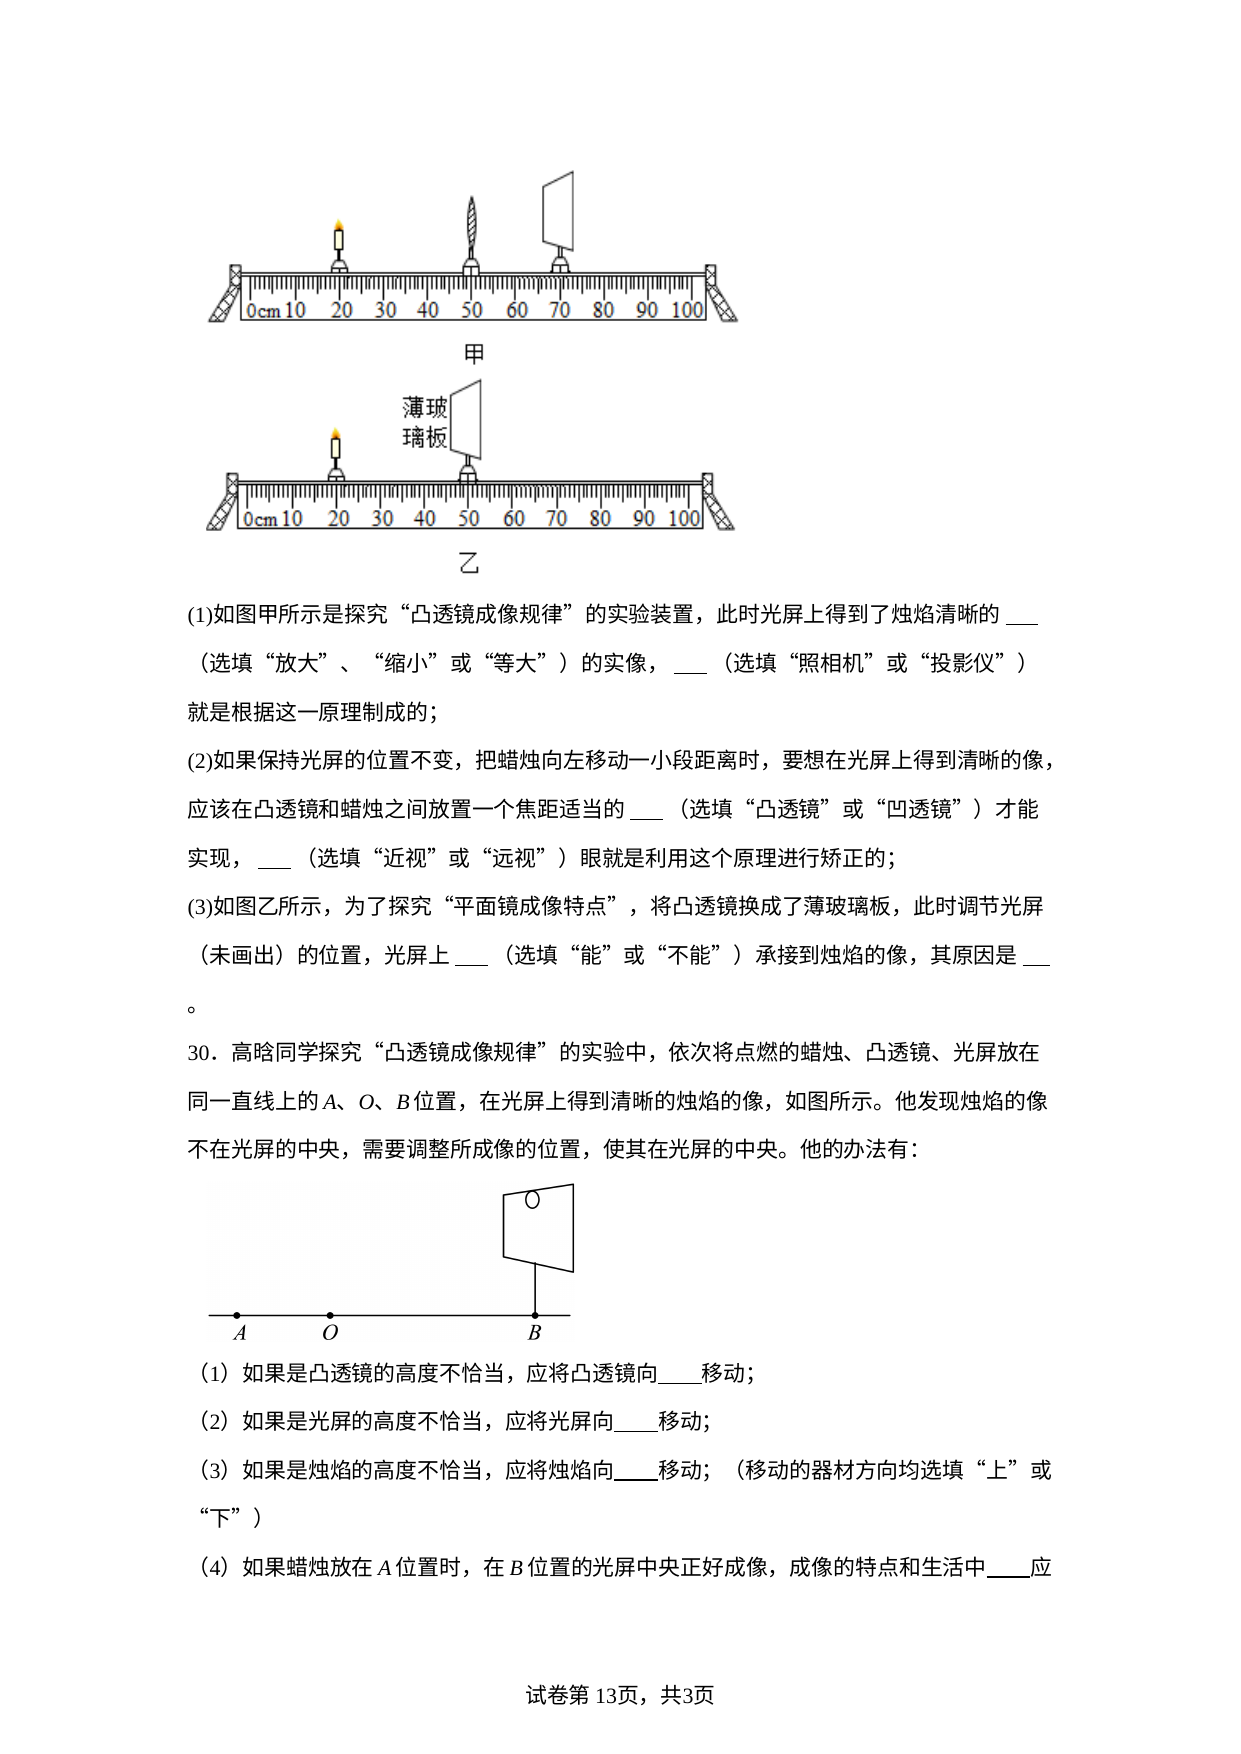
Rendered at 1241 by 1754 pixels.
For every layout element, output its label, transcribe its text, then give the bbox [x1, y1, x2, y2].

text (1)如图甲所示是探究“凸透镜成像规律”的实验装置，此时光屏上得到了烛焰清晰的 （选填“放大”、“缩小”或“等大”）的实像， （选填“照相机”或“投影仪”）就是根据这一原理制成的； [187, 597, 1053, 727]
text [187, 1549, 1053, 1582]
text 30．高晗同学探究“凸透镜成像规律”的实验中，依次将点燃的蜡烛、凸透镜、光屏放在同一直线上的A、O、B位置，在光屏上得到清晰的烛焰的像，如图所示。他发现烛焰的像不在光屏的中央，需要调整所成像的位置，使其在光屏的中央。他的办法有： [187, 1034, 1053, 1164]
picture [206, 169, 743, 578]
text （3）如果是烛焰的高度不恰当，应将烛焰向 移动；（移动的器材方向均选填“上”或“下”） [187, 1452, 1053, 1533]
text （1）如果是凸透镜的高度不恰当，应将凸透镜向 移动； [187, 1356, 1053, 1388]
text (3)如图乙所示，为了探究“平面镜成像特点”，将凸透镜换成了薄玻璃板，此时调节光屏（未画出）的位置，光屏上 （选填“能”或“不能”）承接到烛焰的像，其原因是 。 [187, 889, 1053, 1019]
text (2)如果保持光屏的位置不变，把蜡烛向左移动一小段距离时，要想在光屏上得到清晰的像，应该在凸透镜和蜡烛之间放置一个焦距适当的 （选填“凸透镜”或“凹透镜”）才能实现， （选填“近视”或“远视”）眼就是利用这个原理进行矫正的； [187, 743, 1053, 873]
picture [206, 1181, 575, 1342]
text （2）如果是光屏的高度不恰当，应将光屏向 移动； [187, 1404, 1053, 1436]
